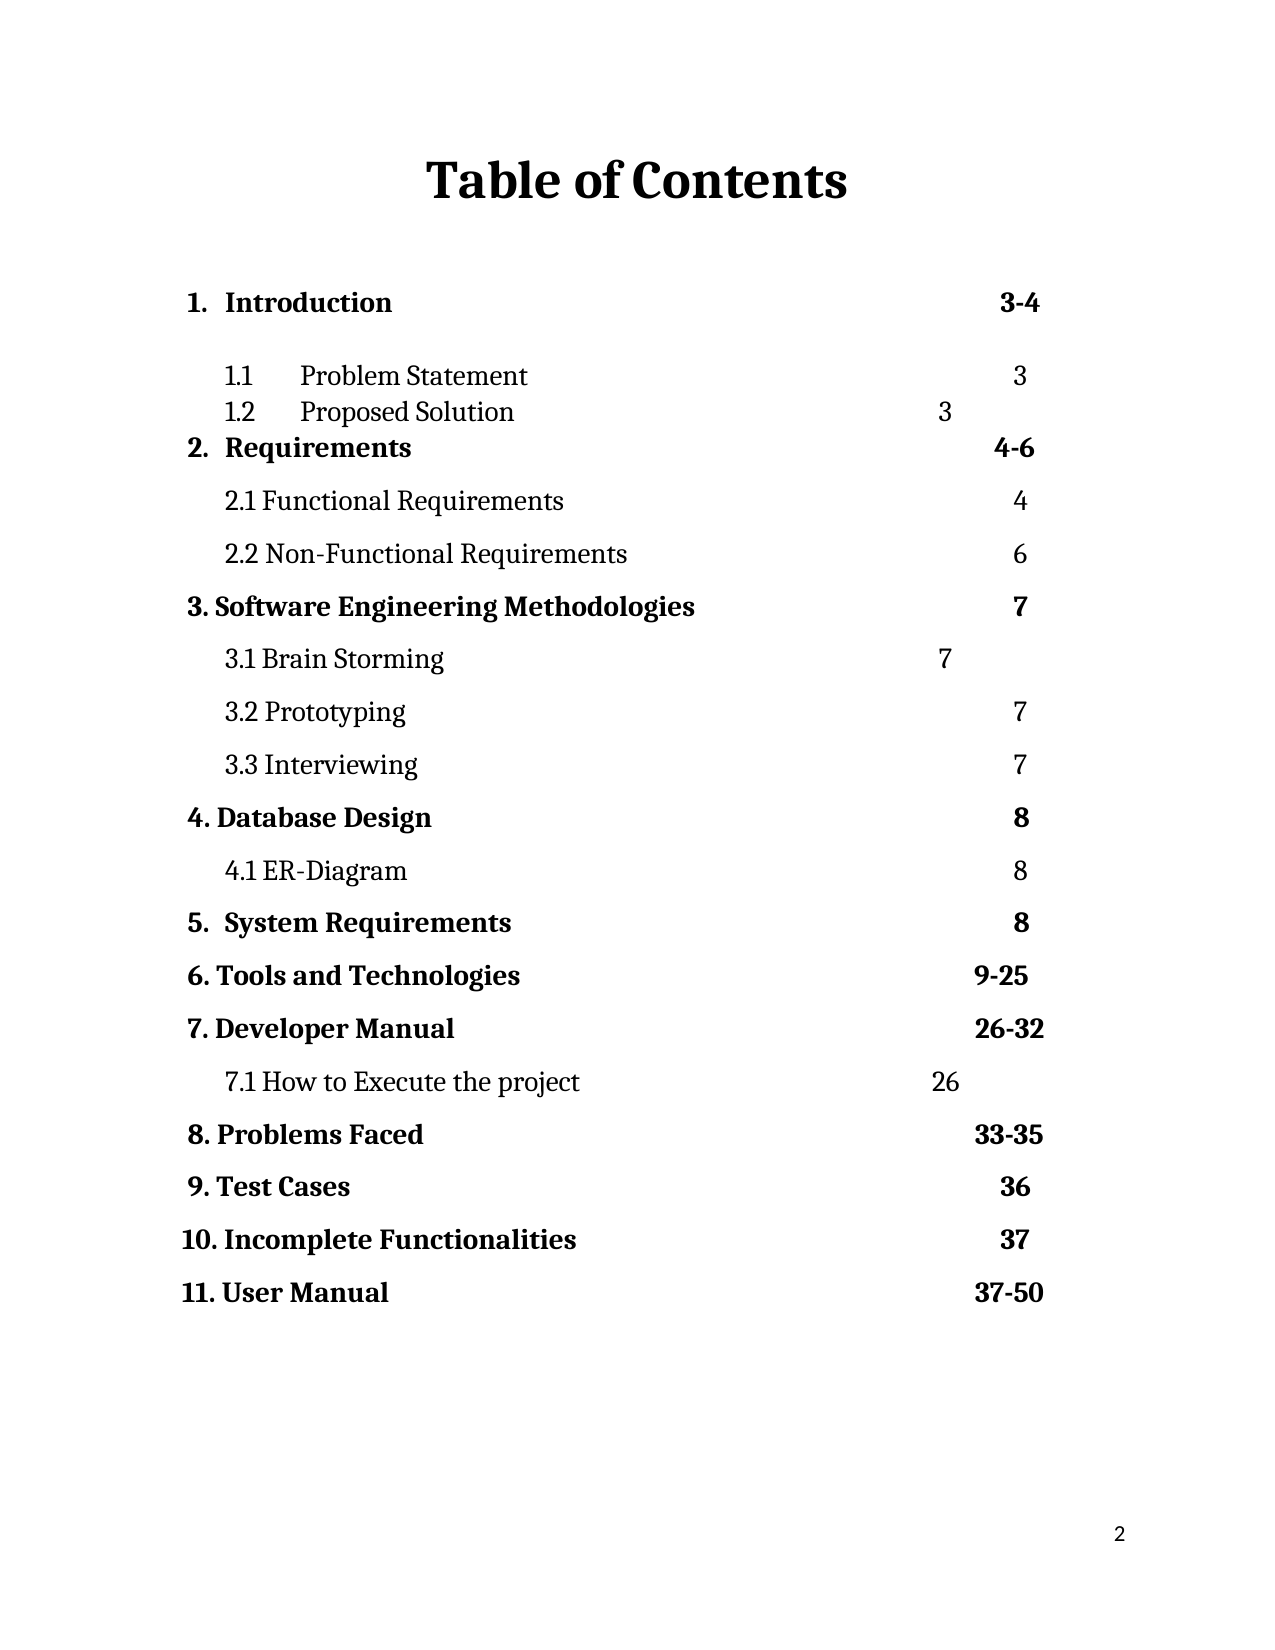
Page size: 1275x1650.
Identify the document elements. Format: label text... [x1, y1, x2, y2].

text 9. Test Cases 36 [150, 1171, 1125, 1204]
text 3. Software Engineering Methodologies 7 [150, 590, 1125, 623]
text 4.1 ER-Diagram 8 [150, 854, 1125, 887]
list Proposed Solution 3 [225, 395, 1125, 429]
text 5. System Requirements 8 [150, 907, 1125, 940]
list Requirements 4-6 [187, 431, 1125, 465]
text 11. User Manual 37-50 [150, 1276, 1125, 1310]
text 7.1 How to Execute the project 26 [150, 1065, 1125, 1098]
list Introduction 3-4 [187, 287, 1125, 356]
text 3.3 Interviewing 7 [150, 748, 1125, 782]
text 8. Problems Faced 33-35 [150, 1118, 1125, 1151]
list Problem Statement 3 [225, 359, 1125, 392]
text 7. Developer Manual 26-32 [150, 1012, 1125, 1046]
text 2.2 Non-Functional Requirements 6 [187, 537, 1125, 570]
text 10. Incomplete Functionalities 37 [150, 1223, 1125, 1257]
text 2.1 Functional Requirements 4 [187, 484, 1125, 518]
text 3.2 Prototyping 7 [150, 695, 1125, 729]
text Table of Contents [150, 150, 1125, 212]
text 6. Tools and Technologies 9-25 [150, 959, 1125, 993]
text 3.1 Brain Storming 7 [150, 642, 1125, 676]
text 4. Database Design 8 [150, 801, 1125, 834]
